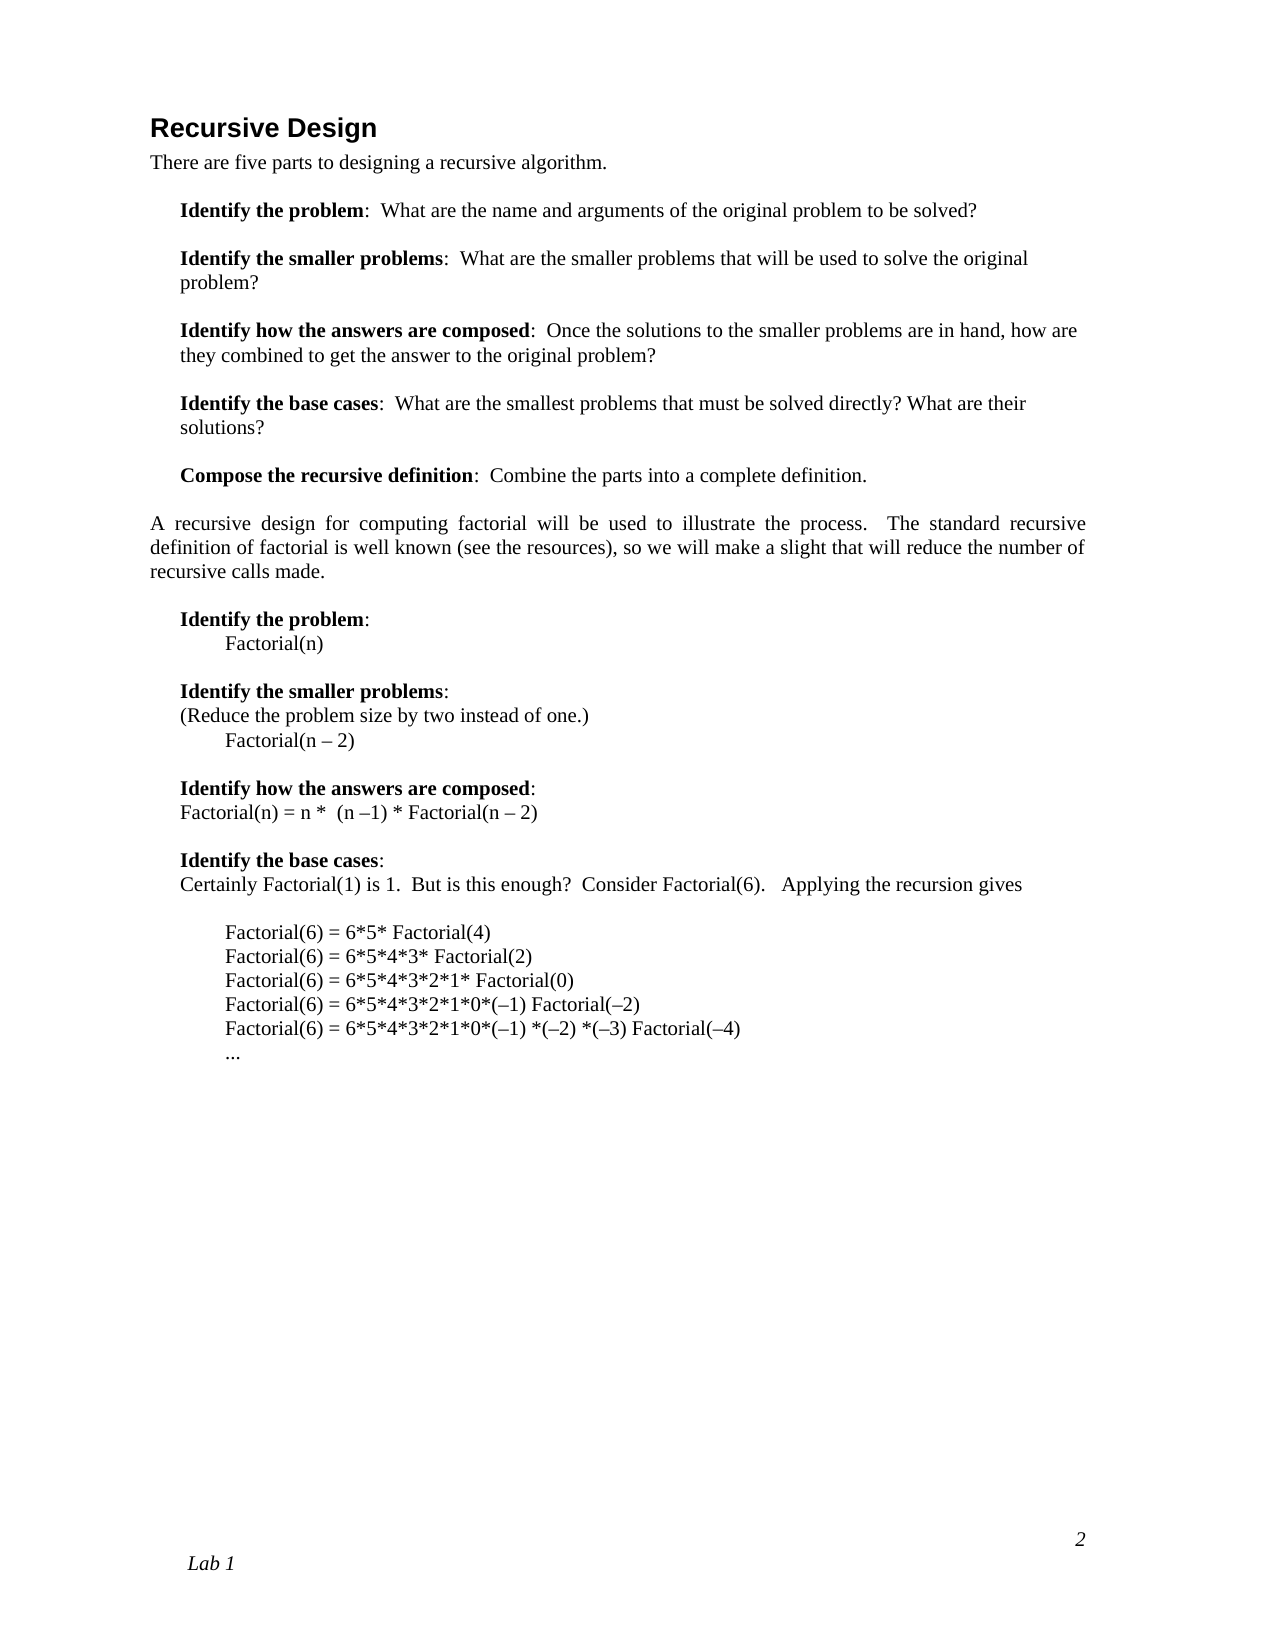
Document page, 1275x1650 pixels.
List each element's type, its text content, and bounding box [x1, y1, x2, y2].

text (Reduce the problem size by two instead of one.) [180, 703, 1087, 727]
text Identify how the answers are composed: [180, 776, 1087, 800]
text ... [180, 1040, 1087, 1064]
text Factorial(n) = n * (n –1) * Factorial(n – 2) [180, 800, 1087, 824]
text Identify the problem: What are the name and arguments of the original problem to be solved? [180, 198, 1087, 222]
text Identify the smaller problems: What are the smaller problems that will be used to solve the original problem? [180, 246, 1087, 294]
text Factorial(6) = 6*5*4*3* Factorial(2) [180, 944, 1087, 968]
text Factorial(6) = 6*5*4*3*2*1* Factorial(0) [180, 968, 1087, 992]
text Identify the base cases: [180, 848, 1087, 872]
subtitle Recursive Design [150, 112, 1087, 144]
text Identify the smaller problems: [180, 679, 1087, 703]
text Factorial(6) = 6*5* Factorial(4) [180, 920, 1087, 944]
text Factorial(n) [180, 631, 1087, 655]
text There are five parts to designing a recursive algorithm. [150, 150, 1087, 174]
text Factorial(6) = 6*5*4*3*2*1*0*(–1) *(–2) *(–3) Factorial(–4) [180, 1016, 1087, 1040]
text Factorial(6) = 6*5*4*3*2*1*0*(–1) Factorial(–2) [180, 992, 1087, 1016]
text Identify how the answers are composed: Once the solutions to the smaller problems are in hand, how are they combined to get the answer to the original problem? [180, 318, 1087, 367]
text A recursive design for computing factorial will be used to illustrate the process. The standard recursive definition of factorial is well known (see the resources), so we will make a slight that will reduce the number of recursive calls made. [150, 511, 1087, 583]
text Identify the base cases: What are the smallest problems that must be solved directly? What are their solutions? [180, 391, 1087, 439]
text Compose the recursive definition: Combine the parts into a complete definition. [180, 463, 1087, 487]
text Factorial(n – 2) [180, 727, 1087, 752]
text Identify the problem: [180, 607, 1087, 631]
text Certainly Factorial(1) is 1. But is this enough? Consider Factorial(6). Applying the recursion gives [180, 872, 1087, 896]
